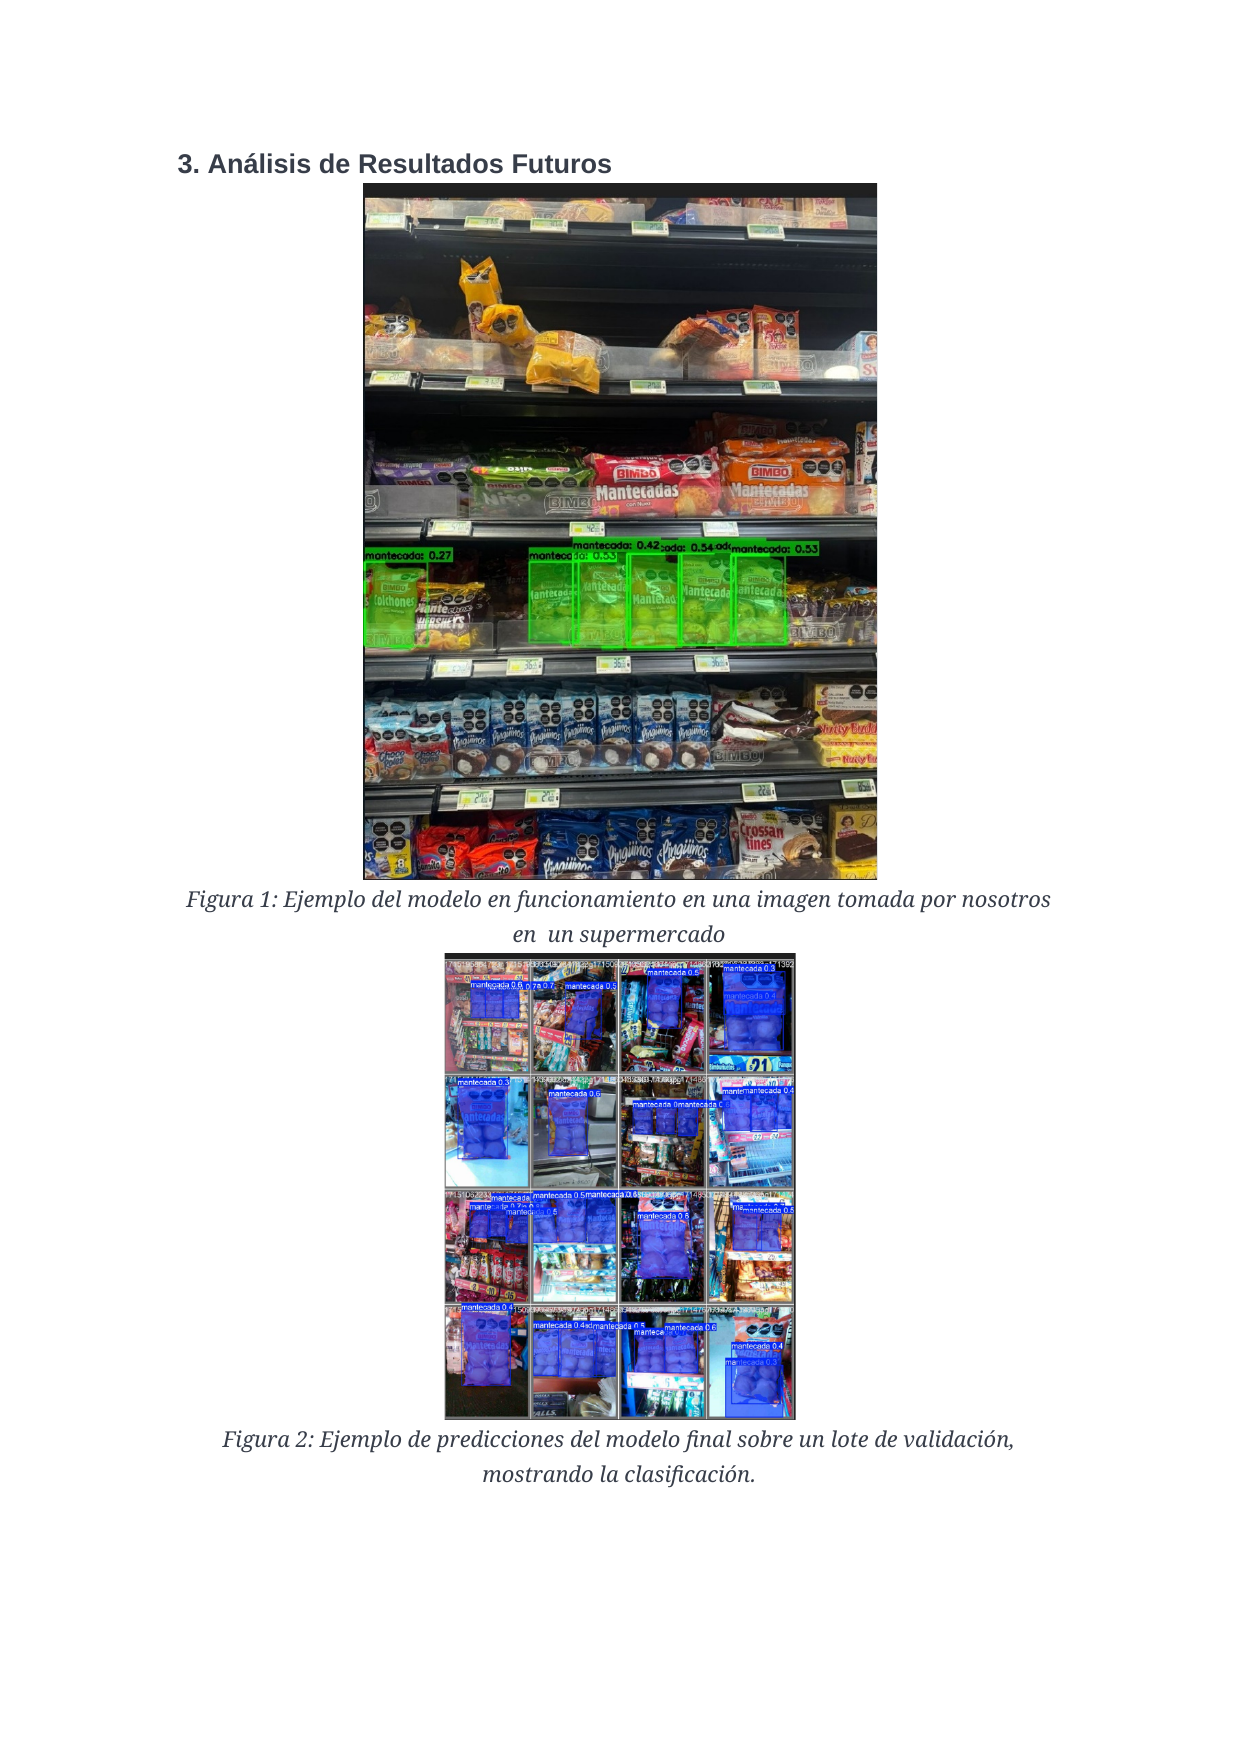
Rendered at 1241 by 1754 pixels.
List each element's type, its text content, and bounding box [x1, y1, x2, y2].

picture [363, 183, 878, 880]
picture [444, 953, 796, 1420]
subtitle 3. Análisis de Resultados Futuros [177, 148, 1063, 179]
